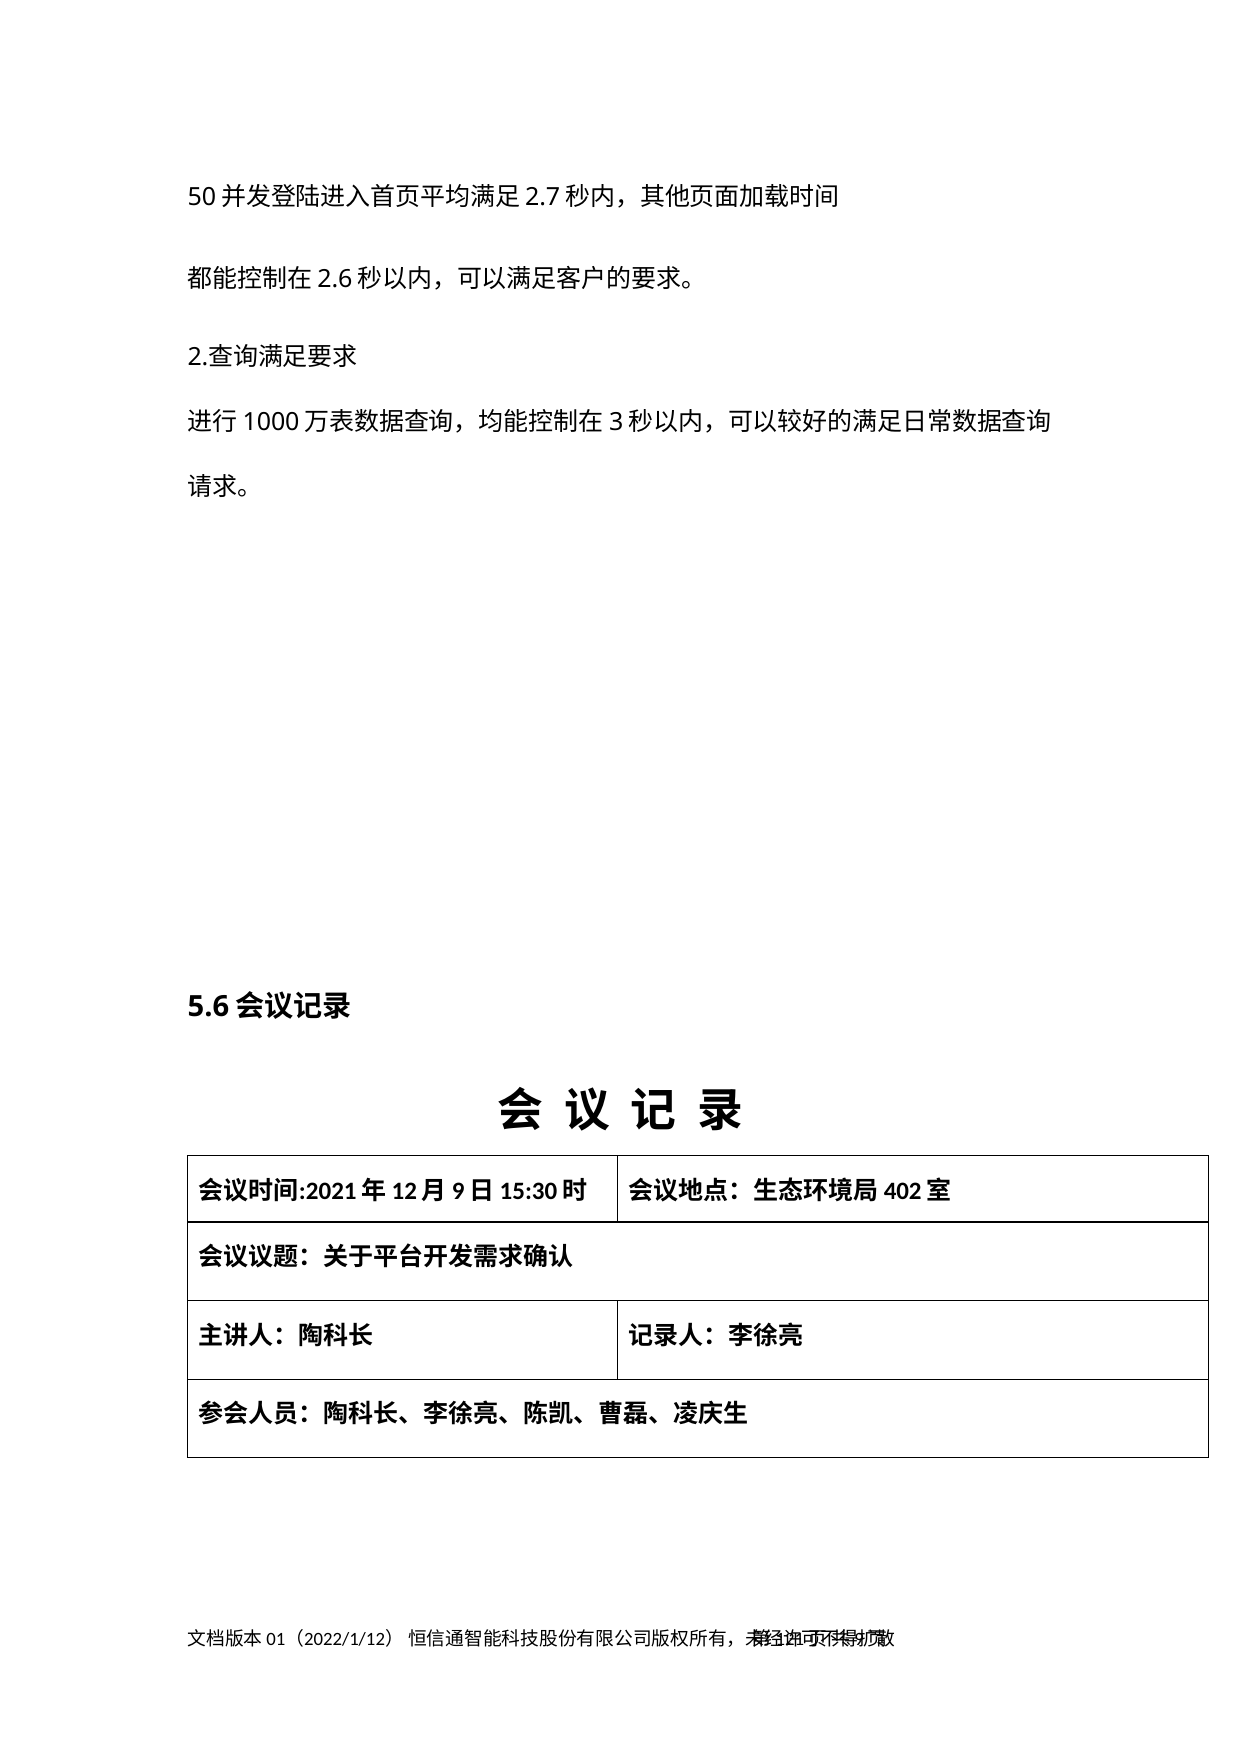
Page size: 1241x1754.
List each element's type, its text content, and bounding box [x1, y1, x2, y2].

table_cell 记录人：李徐亮 [618, 1301, 1208, 1378]
subtitle 5.6会议记录 [187, 972, 1053, 1037]
table_cell 会议议题：关于平台开发需求确认 [188, 1223, 1208, 1300]
text 50并发登陆进入首页平均满足2.7秒内，其他页面加载时间都能控制在2.6秒以内，可以满足客户的要求。 [187, 162, 839, 309]
table_cell 参会人员：陶科长、李徐亮、陈凯、曹磊、凌庆生 [188, 1380, 1208, 1457]
text 进行1000万表数据查询，均能控制在3秒以内，可以较好的满足日常数据查询请求。 [187, 387, 1053, 517]
table_cell 主讲人：陶科长 [188, 1301, 617, 1378]
table_header 会议时间:2021年12月9日15:30时 [188, 1156, 617, 1221]
text 会 议 记 录 [187, 1058, 1053, 1155]
text 2.查询满足要求 [187, 322, 1053, 387]
table_header 会议地点：生态环境局402室 [618, 1156, 1208, 1221]
